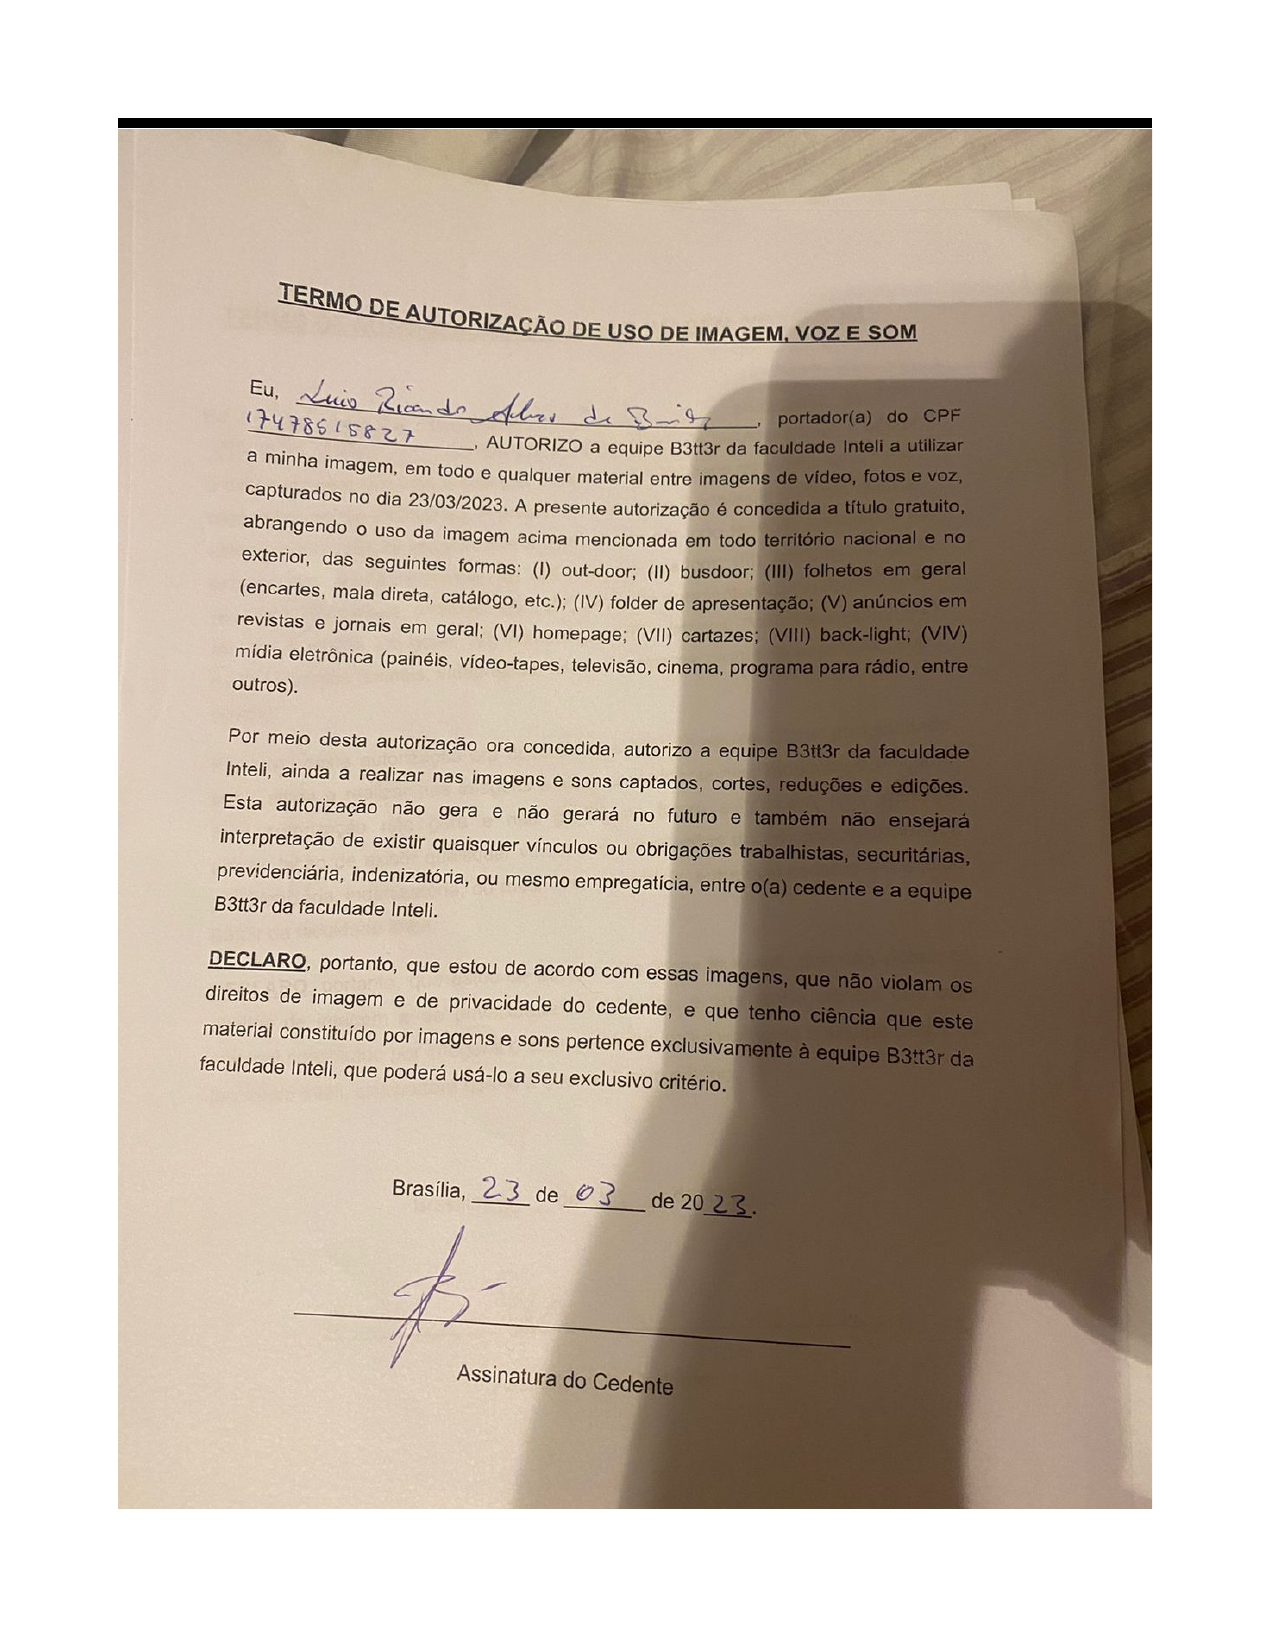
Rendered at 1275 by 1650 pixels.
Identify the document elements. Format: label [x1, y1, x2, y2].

picture [118, 129, 1153, 1509]
